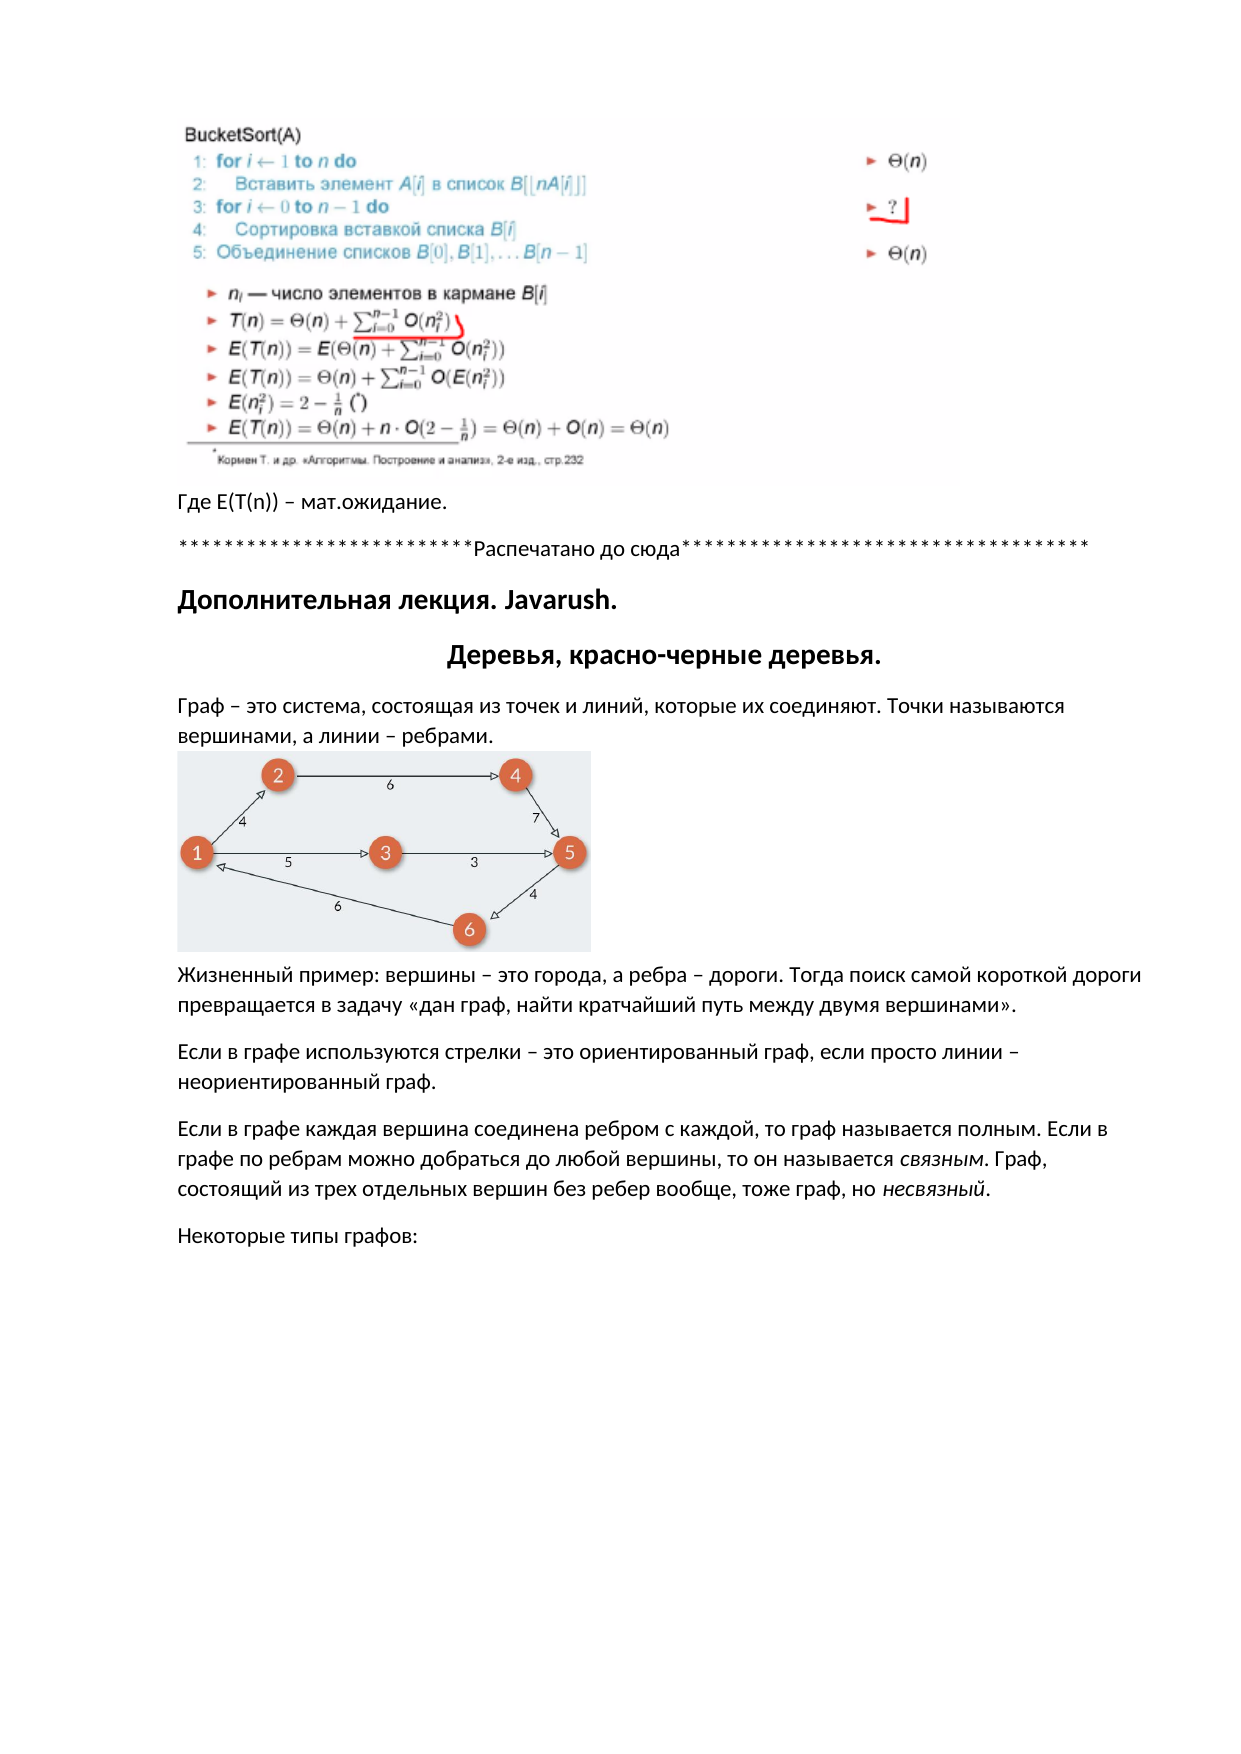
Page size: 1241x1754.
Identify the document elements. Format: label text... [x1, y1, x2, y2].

picture [177, 751, 591, 952]
picture [177, 118, 960, 486]
text Если в графе каждая вершина соединена ребром с каждой, то граф называется полным. Если в графе по ребрам можно добраться до любой вершины, то он называется связным. Граф, состоящий из трех отдельных вершин без ребер вообще, тоже граф, но несвязный. [177, 1114, 1152, 1202]
text **************************Распечатано до сюда************************************ [177, 534, 1152, 562]
text Некоторые типы графов: [177, 1221, 1152, 1249]
text Если в графе используются стрелки – это ориентированный граф, если просто линии – неориентированный граф. [177, 1037, 1152, 1095]
text Деревья, красно-черные деревья. [177, 636, 1152, 672]
text Дополнительная лекция. Javarush. [177, 581, 1152, 617]
